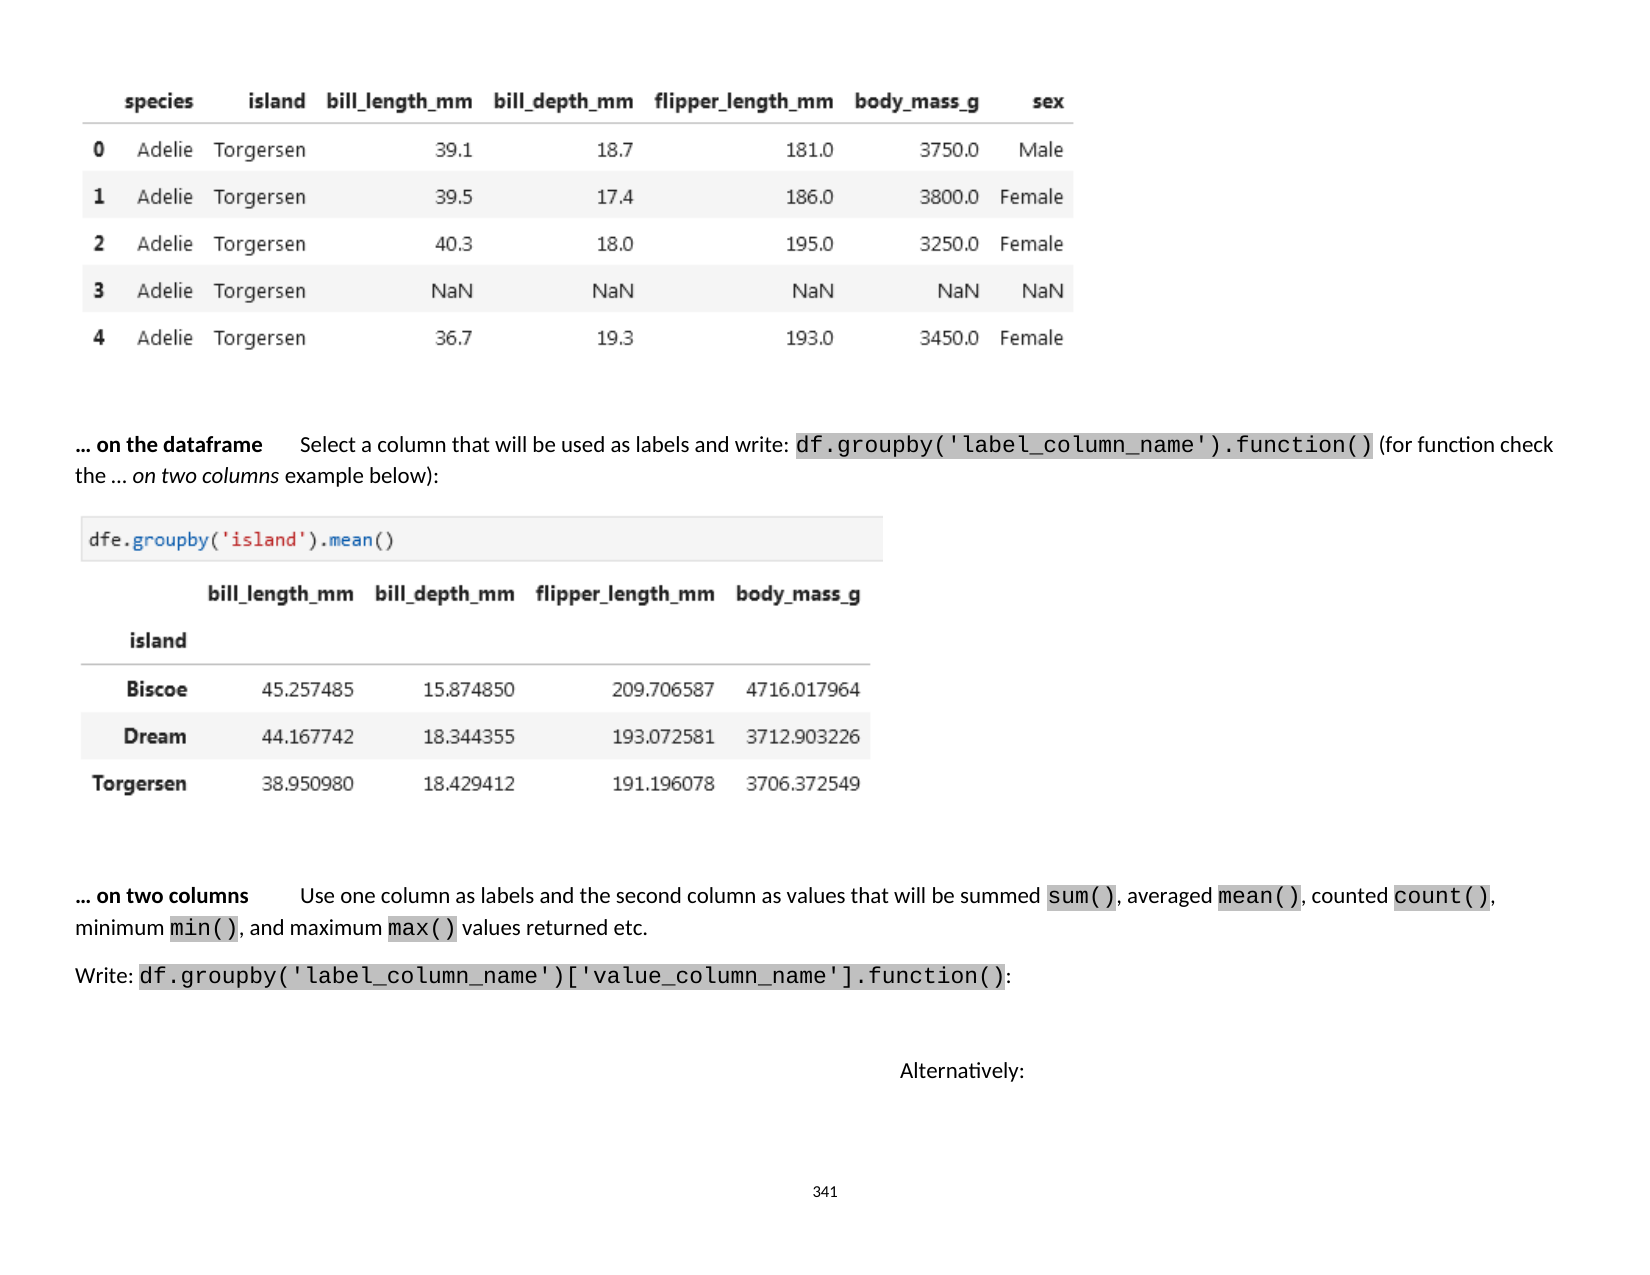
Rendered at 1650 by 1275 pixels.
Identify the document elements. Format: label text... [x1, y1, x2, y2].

picture [75, 508, 883, 816]
text … on two columns Use one column as labels and the second column as values that will be summed sum(), averaged mean(), counted count(), minimum min(), and maximum max() values returned etc. [75, 882, 1575, 942]
text Write: df.groupby('label_column_name')['value_column_name'].function(): [75, 961, 1575, 990]
picture [75, 75, 1083, 364]
text … on the dataframe Select a column that will be used as labels and write: df.groupby('label_column_name').function() (for function check the … on two columns example below): [75, 430, 1575, 489]
text Alternatively: [75, 1056, 1575, 1084]
